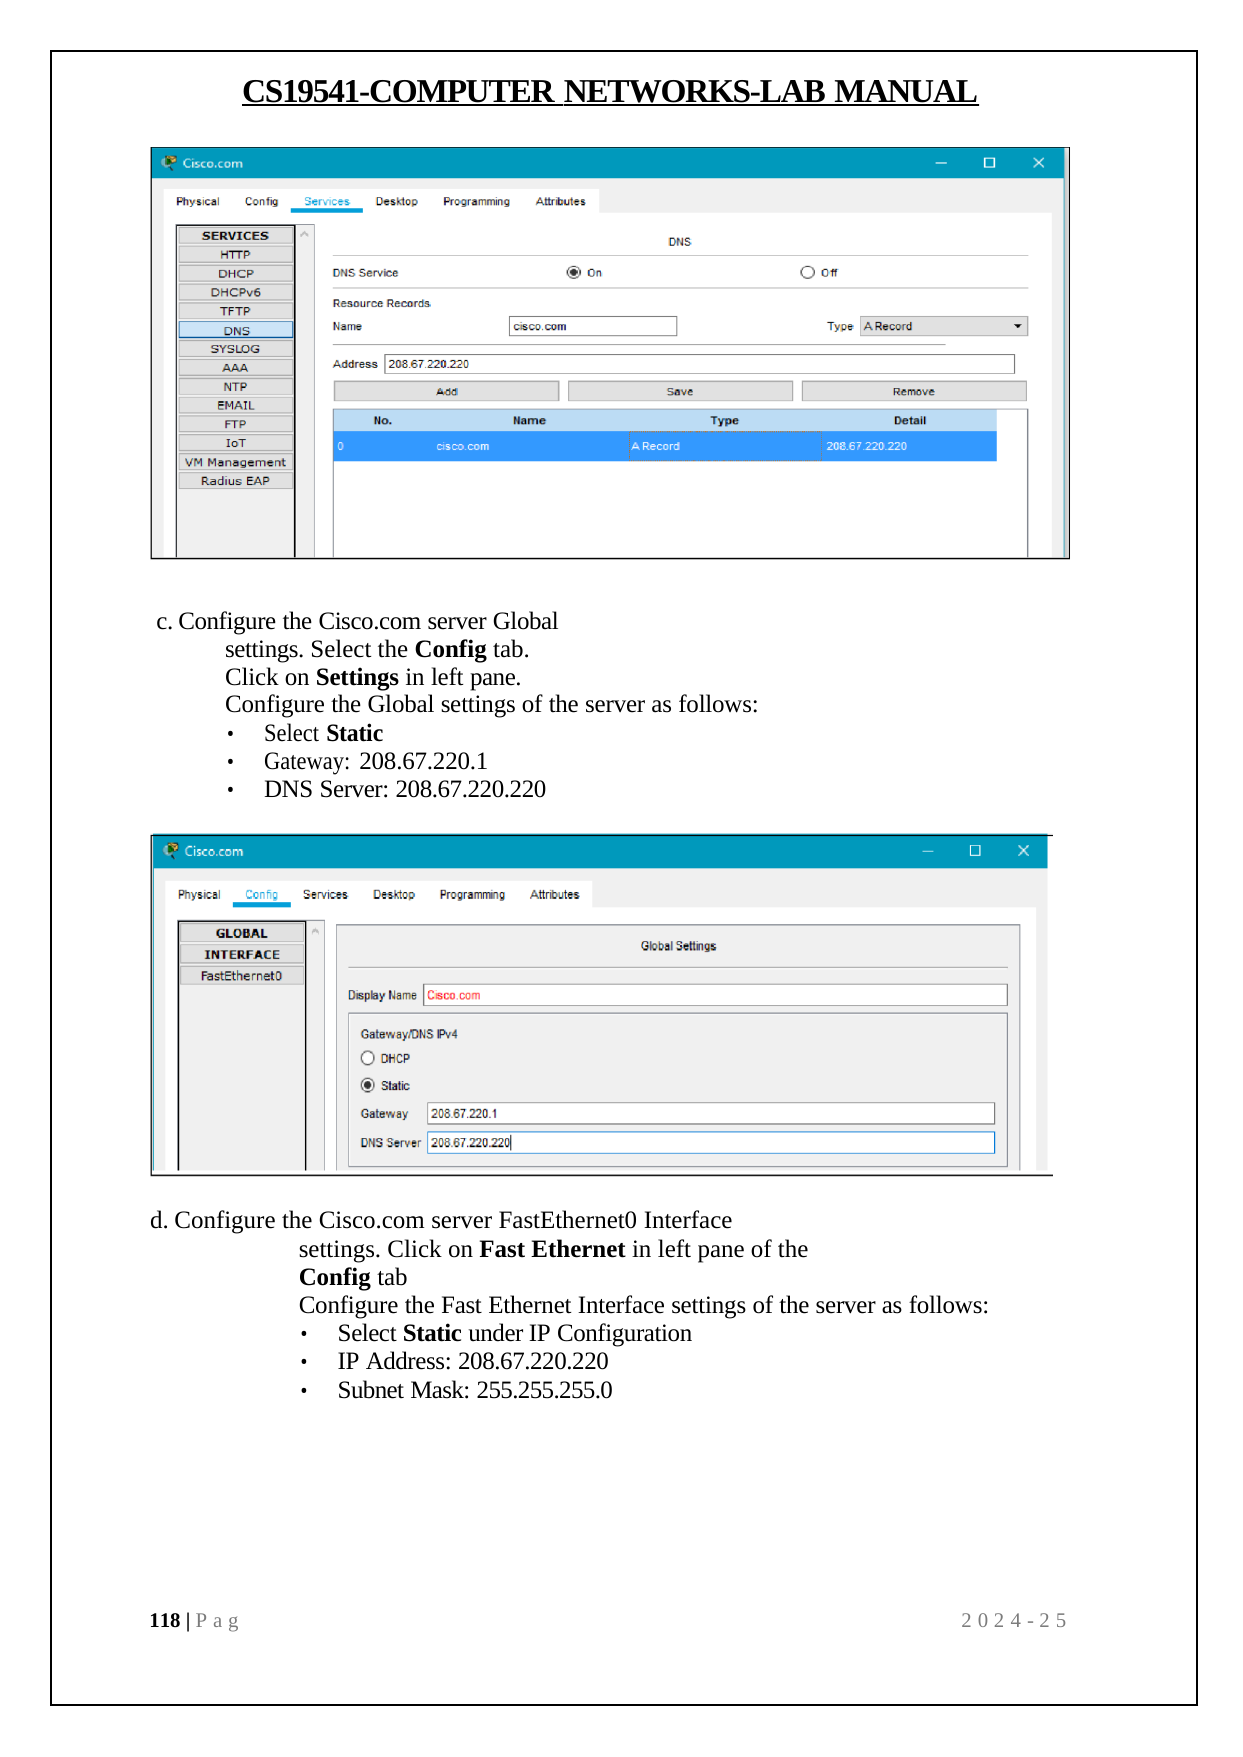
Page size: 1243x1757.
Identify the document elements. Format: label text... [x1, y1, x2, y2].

list Select Static [226, 718, 1196, 747]
list Select Static under IP Configuration [300, 1319, 1196, 1347]
list DNS Server: 208.67.220.220 [226, 775, 1196, 804]
list IP Address: 208.67.220.220 [300, 1347, 1196, 1375]
text Configure the Global settings of the server as follows: [225, 690, 1196, 718]
picture [150, 833, 1053, 1178]
text Configure the Fast Ethernet Interface settings of the server as follows: [298, 1291, 1196, 1319]
picture [150, 147, 1071, 561]
list Subnet Mask: 255.255.255.0 [300, 1375, 1196, 1404]
text Click on Settings in left pane. [225, 663, 1196, 690]
list Configure the Cisco.com server FastEthernet0 Interface settings. Click on Fast Ethernet in left pane of the Config tab [150, 1178, 820, 1291]
list Gateway: 208.67.220.1 [226, 747, 1196, 775]
list Configure the Cisco.com server Global settings. Select the Config tab. [156, 608, 637, 663]
